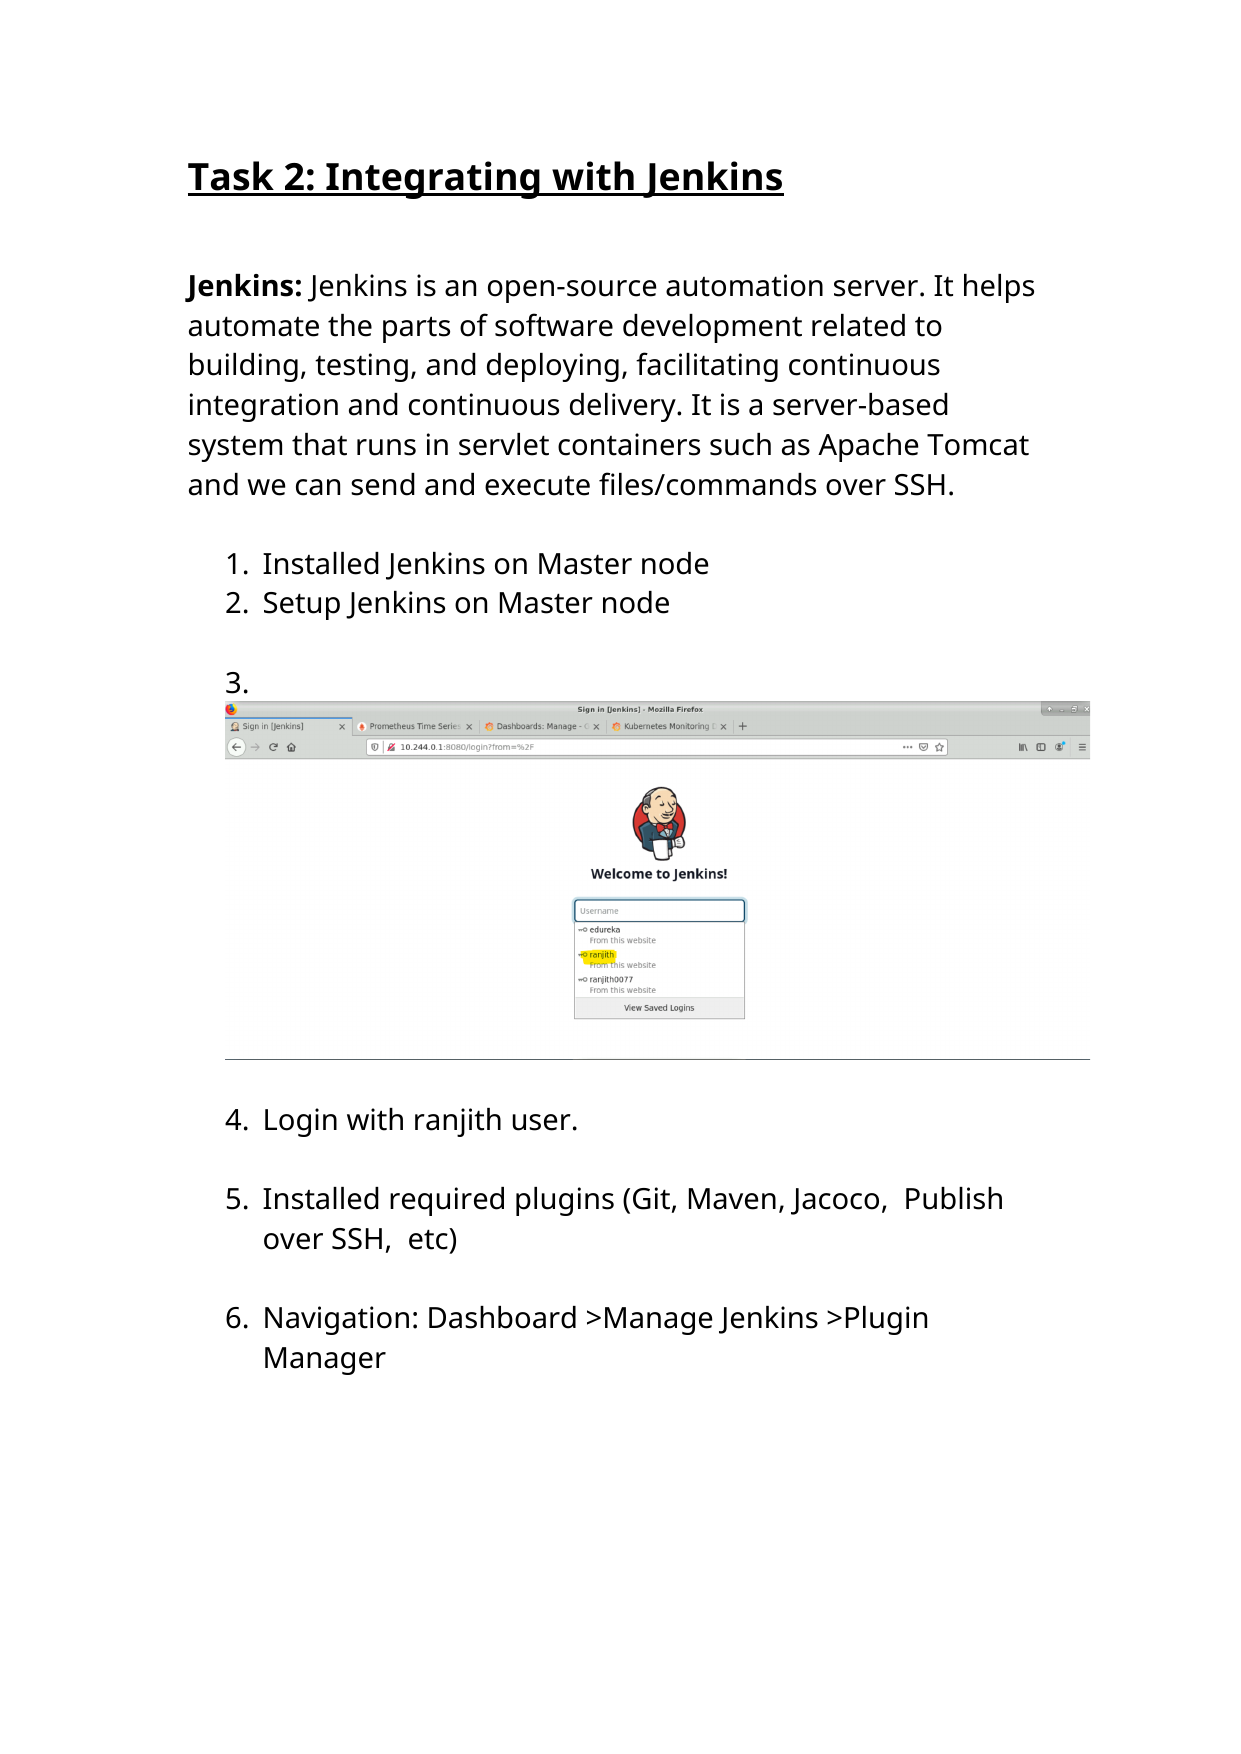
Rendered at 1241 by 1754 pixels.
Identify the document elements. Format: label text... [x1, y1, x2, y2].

list Installed Jenkins on Master node [225, 543, 1053, 583]
text Jenkins: Jenkins is an open-source automation server. It helps automate the parts of software development related to building, testing, and deploying, facilitating continuous integration and continuous delivery. It is a server-based system that runs in servlet containers such as Apache Tomcat and we can send and execute files/commands over SSH. [187, 265, 1053, 503]
list Login with ranjith user. [225, 1099, 1053, 1139]
list Installed required plugins (Git, Maven, Jacoco, Publish over SSH, etc) [225, 1178, 1053, 1258]
list Navigation: Dashboard >Manage Jenkins >Plugin Manager [225, 1298, 1053, 1377]
picture [225, 701, 1091, 1060]
list Setup Jenkins on Master node [225, 583, 1053, 622]
subtitle Task 2: Integrating with Jenkins [187, 150, 1053, 201]
